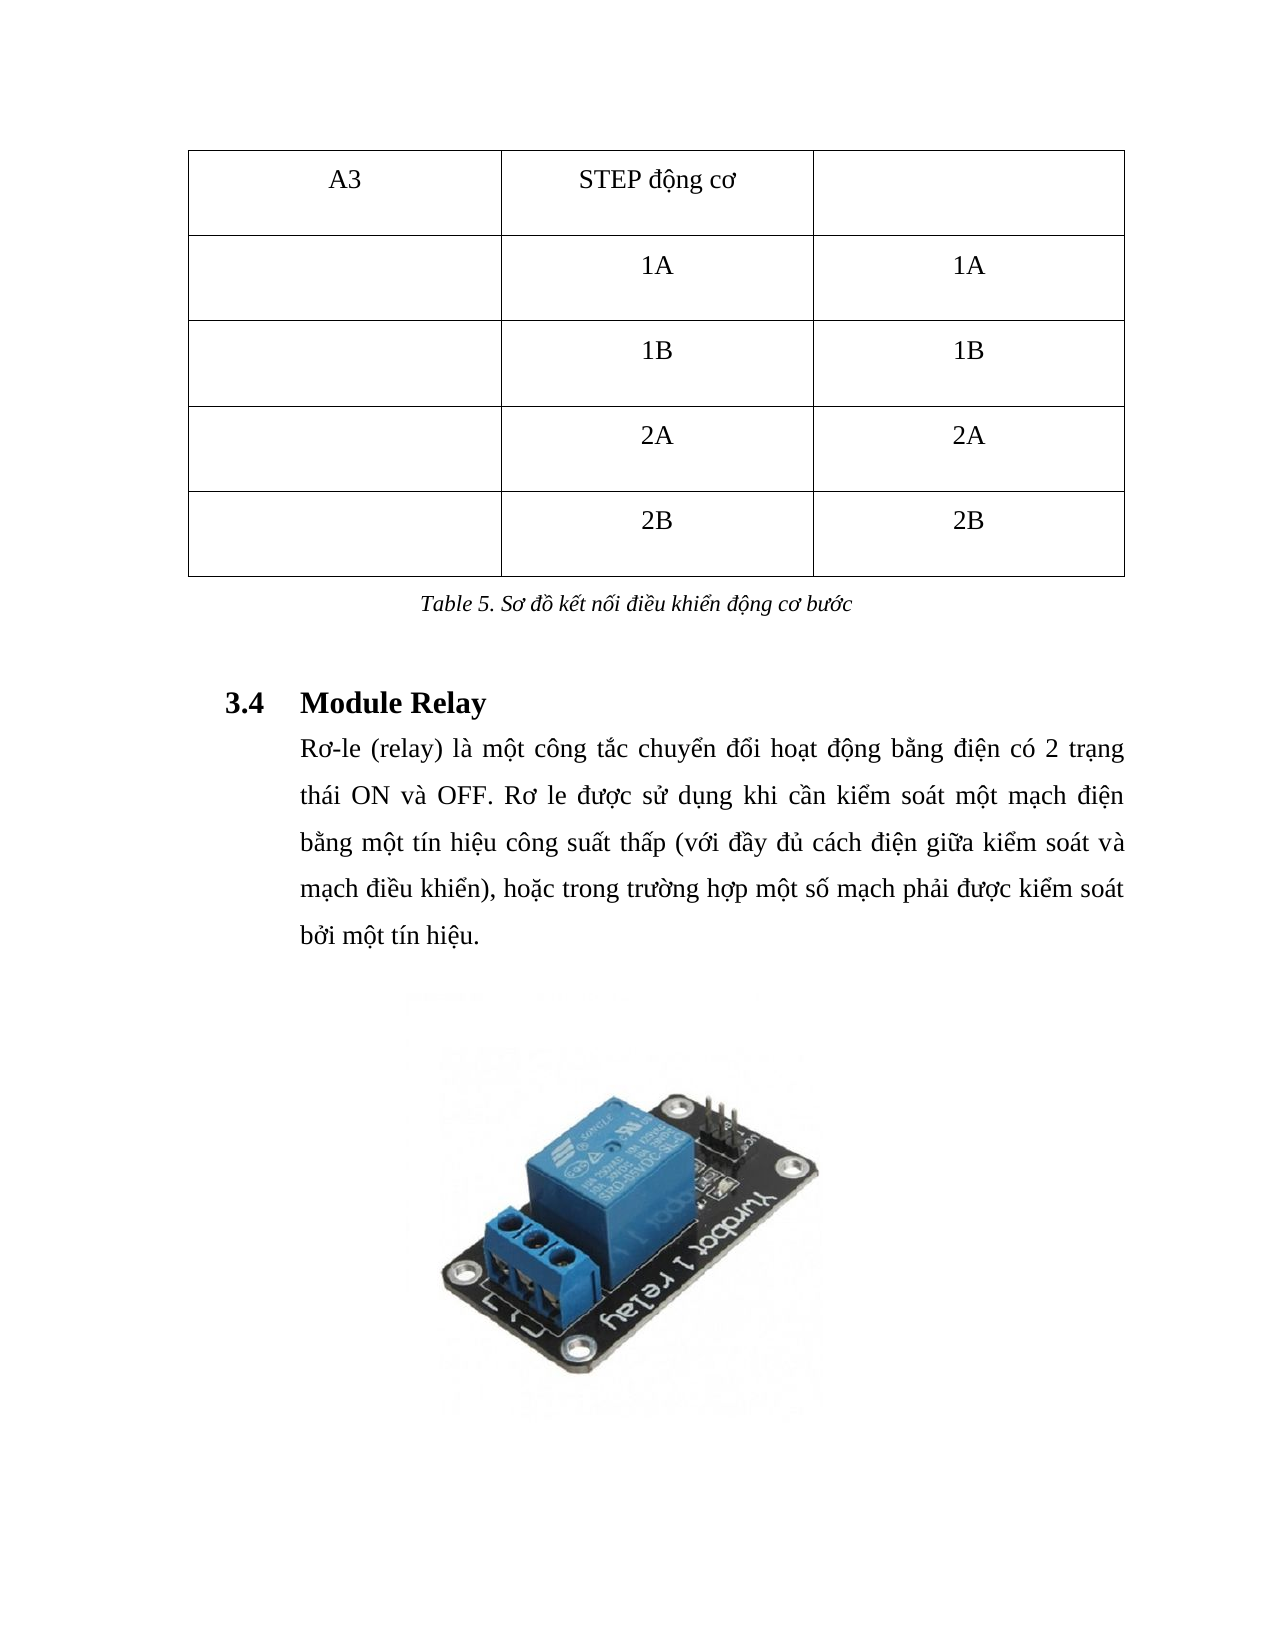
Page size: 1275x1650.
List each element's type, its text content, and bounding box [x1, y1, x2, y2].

table_cell [189, 492, 501, 576]
text Module Relay [225, 684, 1125, 720]
table_cell 1A [814, 236, 1124, 320]
text Table 5. Sơ đồ kết nối điều khiển động cơ bước [150, 589, 1125, 616]
table_cell STEP động cơ [502, 151, 813, 235]
table_cell 2B [814, 492, 1124, 576]
table_cell 2A [502, 407, 813, 491]
table_cell 2B [502, 492, 813, 576]
text Rơ-le (relay) là một công tắc chuyển đổi hoạt động bằng điện có 2 trạng thái ON và OFF. Rơ le được sử dụng khi cần kiểm soát một mạch điện bằng một tín hiệu công suất thấp (với đầy đủ cách điện giữa kiểm soát và mạch điều khiển), hoặc trong trường hợp một số mạch phải được kiểm soát bởi một tín hiệu. [300, 732, 1125, 950]
table_cell A3 [189, 151, 501, 235]
table_cell 2A [814, 407, 1124, 491]
picture [406, 993, 866, 1453]
table_cell [189, 236, 501, 320]
table_cell [189, 321, 501, 406]
table_cell 1B [814, 321, 1124, 406]
table_cell [189, 407, 501, 491]
table_cell 1B [502, 321, 813, 406]
table_cell 1A [502, 236, 813, 320]
table_cell [814, 151, 1124, 235]
